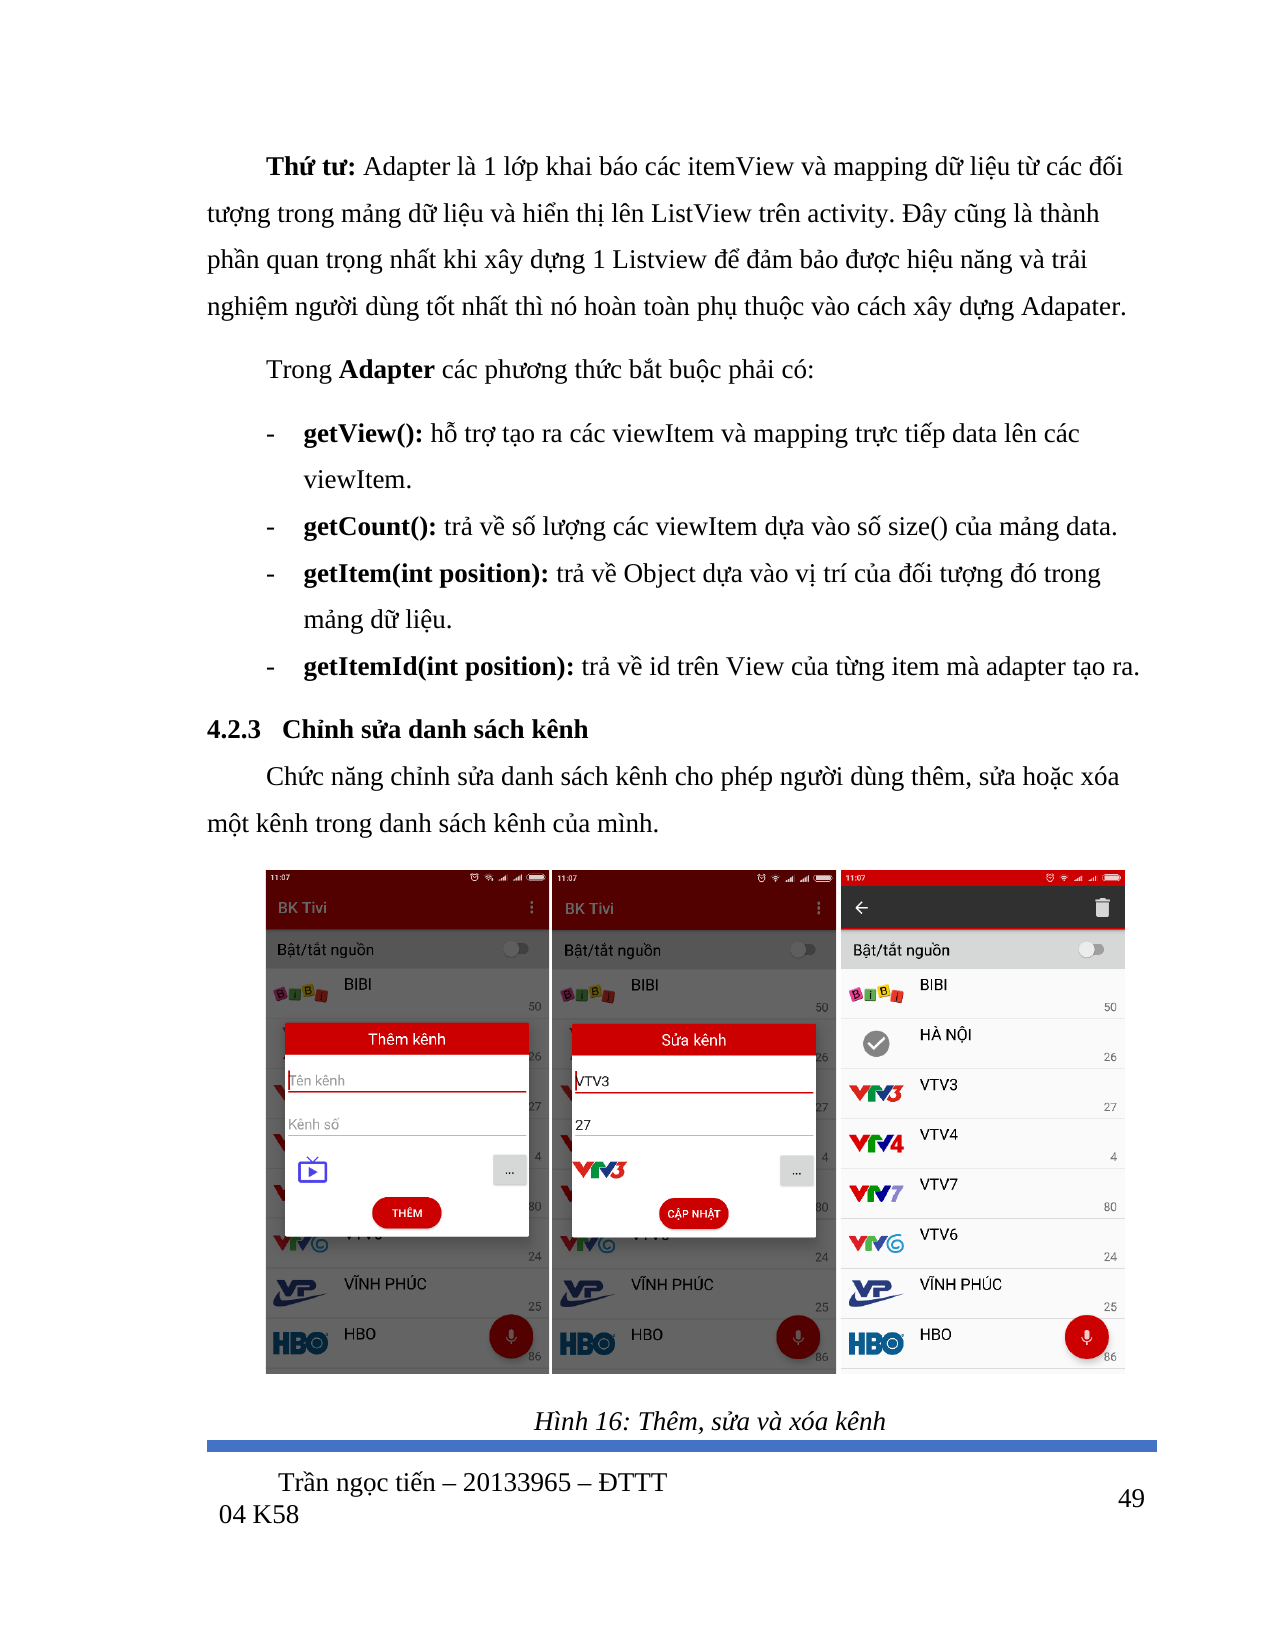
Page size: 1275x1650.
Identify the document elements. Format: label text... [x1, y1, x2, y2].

text Thứ tư: Adapter là 1 lớp khai báo các itemView và mapping dữ liệu từ các đối tượng trong mảng dữ liệu và hiển thị lên ListView trên activity. Đây cũng là thành phần quan trọng nhất khi xây dựng 1 Listview để đảm bảo được hiệu năng và trải nghiệm người dùng tốt nhất thì nó hoàn toàn phụ thuộc vào cách xây dựng Adapater. [207, 150, 1157, 321]
list getView(): hỗ trợ tạo ra các viewItem và mapping trực tiếp data lên các viewItem. [266, 417, 1157, 494]
text Chức năng chỉnh sửa danh sách kênh cho phép người dùng thêm, sửa hoặc xóa một kênh trong danh sách kênh của mình. [207, 760, 1157, 838]
list getItemId(int position): trả về id trên View của từng item mà adapter tạo ra. [266, 650, 1157, 681]
subtitle Chỉnh sửa danh sách kênh [207, 713, 1157, 744]
list getCount(): trả về số lượng các viewItem dựa vào số size() của mảng data. [266, 510, 1157, 541]
picture [265, 870, 1125, 1374]
text Hình 16: Thêm, sửa và xóa kênh [207, 1405, 1157, 1436]
list getItem(int position): trả về Object dựa vào vị trí của đối tượng đó trong mảng dữ liệu. [266, 557, 1157, 634]
text Trong Adapter các phương thức bắt buộc phải có: [207, 353, 1157, 384]
